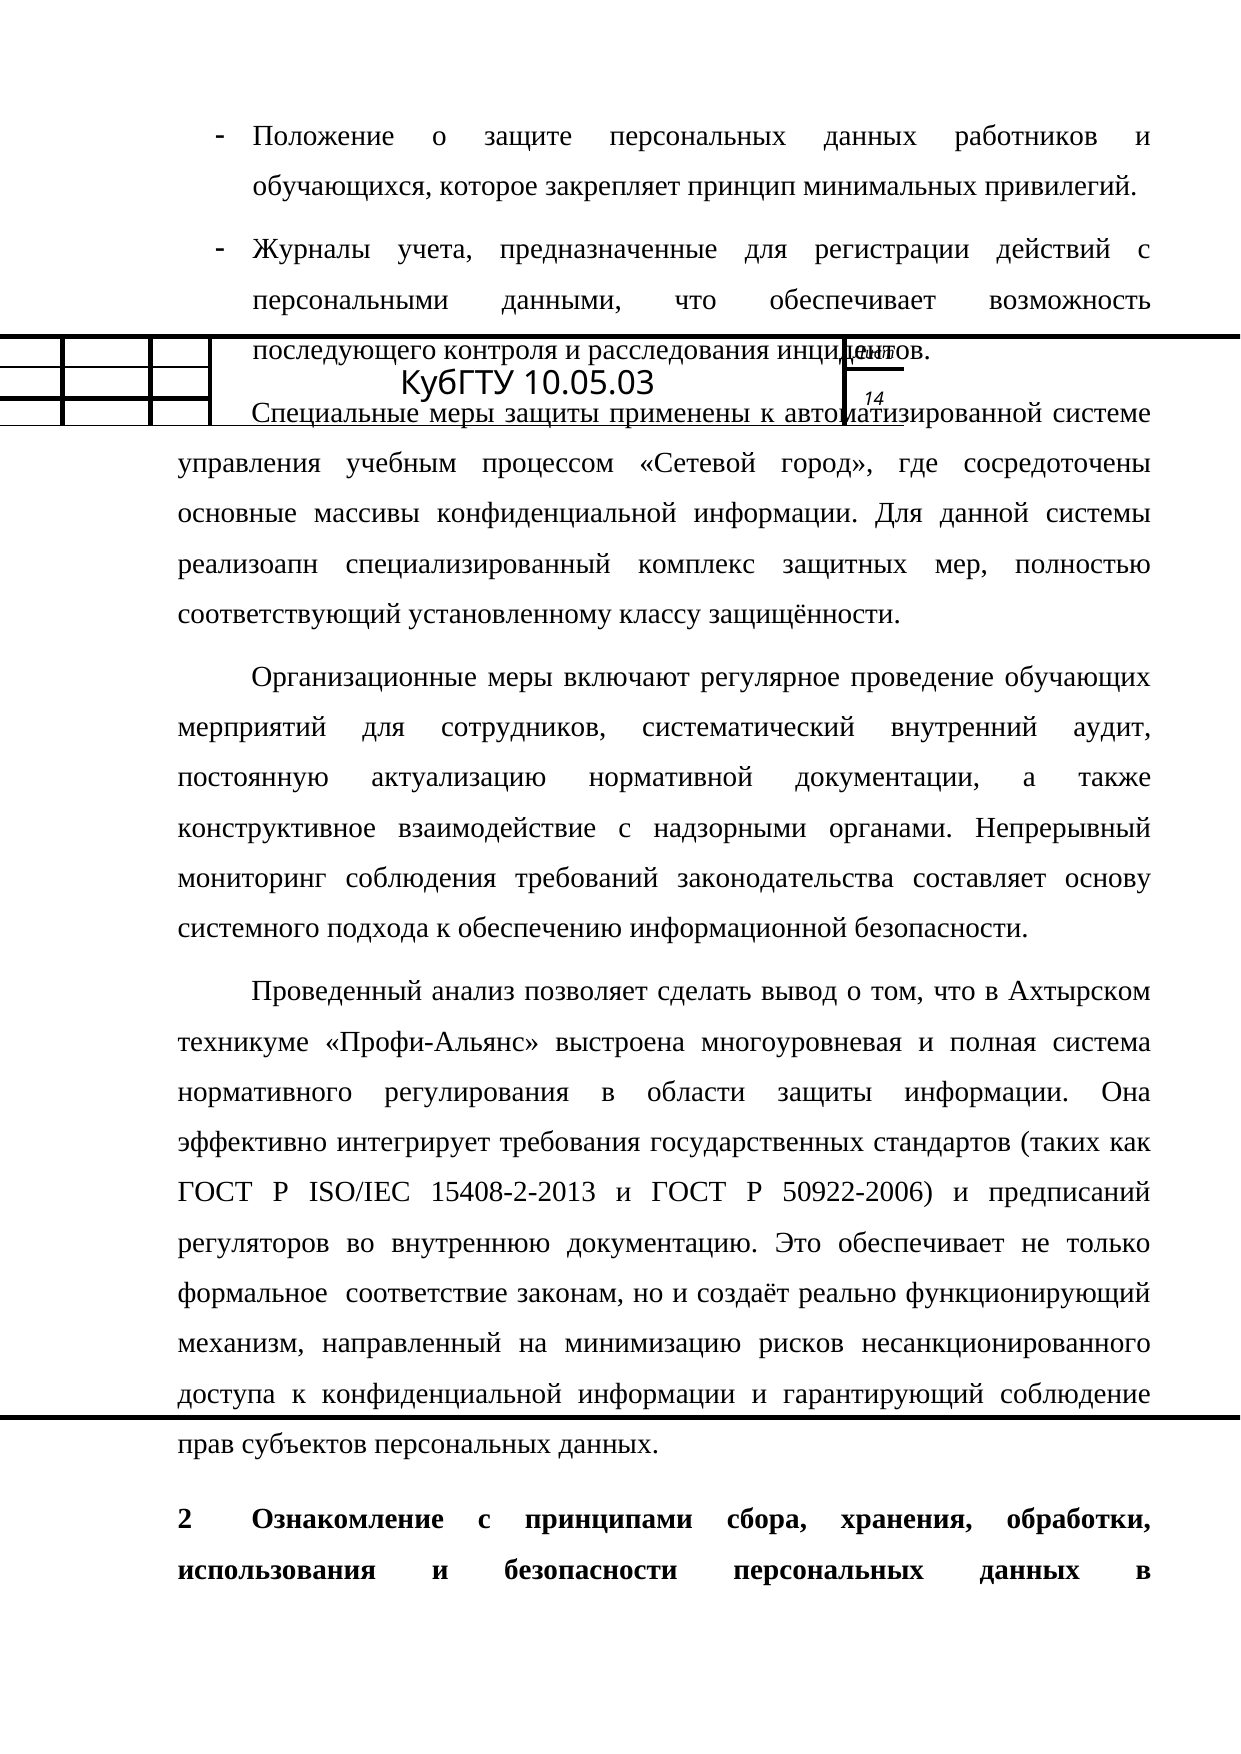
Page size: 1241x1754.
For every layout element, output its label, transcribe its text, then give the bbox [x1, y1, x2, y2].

list Журналы учета, предназначенные для регистрации действий с персональными данными, что обеспечивает возможность последующего контроля и расследования инцидентов. [215, 339, 842, 366]
text Проведенный анализ позволяет сделать вывод о том, что в Ахтырском техникуме «Профи-Альянс» выстроена многоуровневая и полная система нормативного регулирования в области защиты информации. Она эффективно интегрирует требования государственных стандартов (таких как ГОСТ Р ISO/IEC 15408-2-2013 и ГОСТ Р 50922-2006) и предписаний регуляторов во внутреннюю документацию. Это обеспечивает не только формальное соответствие законам, но и создаёт реально функционирующий механизм, направленный на минимизацию рисков несанкционированного доступа к конфиденциальной информации и гарантирующий соблюдение прав субъектов персональных данных. [177, 973, 1152, 1415]
text Специальные меры защиты применены к автоматизированной системе управления учебным процессом «Сетевой город», где сосредоточены основные массивы конфиденциальной информации. Для данной системы реализоапн специализированный комплекс защитных мер, полностью соответствующий установленному классу защищённости. [177, 395, 1152, 630]
text Проведенный анализ позволяет сделать вывод о том, что в Ахтырском техникуме «Профи-Альянс» выстроена многоуровневая и полная система нормативного регулирования в области защиты информации. Она эффективно интегрирует требования государственных стандартов (таких как ГОСТ Р ISO/IEC 15408-2-2013 и ГОСТ Р 50922-2006) и предписаний регуляторов во внутреннюю документацию. Это обеспечивает не только формальное соответствие законам, но и создаёт реально функционирующий механизм, направленный на минимизацию рисков несанкционированного доступа к конфиденциальной информации и гарантирующий соблюдение прав субъектов персональных данных. [177, 1420, 1152, 1460]
list Журналы учета, предназначенные для регистрации действий с персональными данными, что обеспечивает возможность последующего контроля и расследования инцидентов. [215, 231, 1152, 334]
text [177, 1501, 1152, 1585]
list Положение о защите персональных данных работников и обучающихся, которое закрепляет принцип минимальных привилегий. [215, 118, 1152, 202]
text Организационные меры включают регулярное проведение обучающих мерприятий для сотрудников, систематический внутренний аудит, постоянную актуализацию нормативной документации, а также конструктивное взаимодействие с надзорными органами. Непрерывный мониторинг соблюдения требований законодательства составляет основу системного подхода к обеспечению информационной безопасности. [177, 659, 1152, 944]
